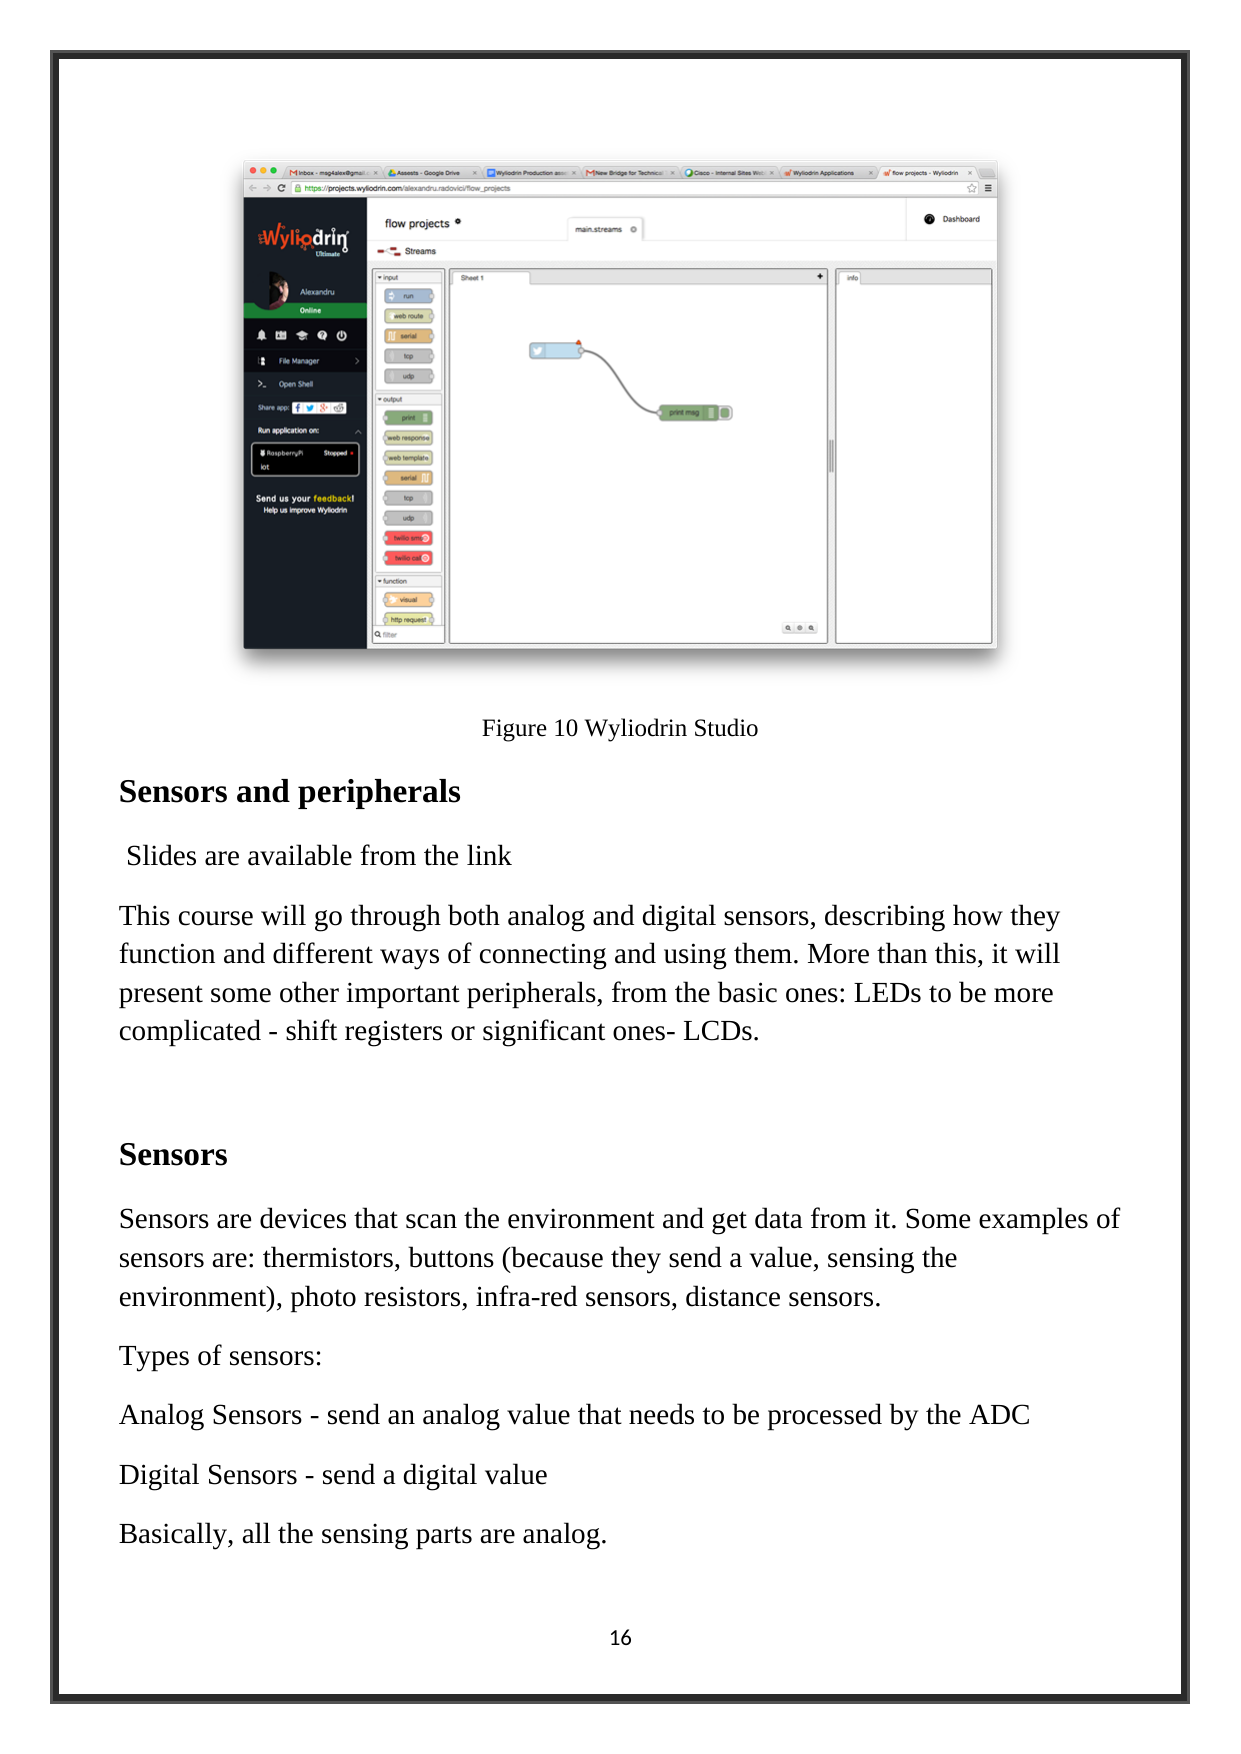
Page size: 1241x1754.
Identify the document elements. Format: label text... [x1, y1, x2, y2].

text Sensors are devices that scan the environment and get data from it. Some examples of sensors are: thermistors, buttons (because they send a value, sensing the environment), photo resistors, infra-red sensors, distance sensors. [118, 1202, 1122, 1312]
text This course will go through both analog and digital sensors, describing how they function and different ways of connecting and using them. More than this, it will present some other important peripherals, from the basic ones: LEDs to be more complicated - shift registers or significant ones- LCDs. [118, 898, 1122, 1047]
subtitle Sensors [118, 1134, 1122, 1172]
text Analog Sensors - send an analog value that needs to be processed by the ADC [118, 1397, 1122, 1431]
text Digital Sensors - send a digital value [118, 1457, 1122, 1490]
text Slides are available from the link [118, 838, 1122, 872]
picture [214, 147, 1027, 688]
text Types of sensors: [118, 1338, 1122, 1372]
text Basically, all the sensing parts are analog. [118, 1516, 1122, 1550]
subtitle Sensors and peripherals [118, 771, 1122, 809]
text Figure Wyliodrin Studio [118, 713, 1122, 742]
